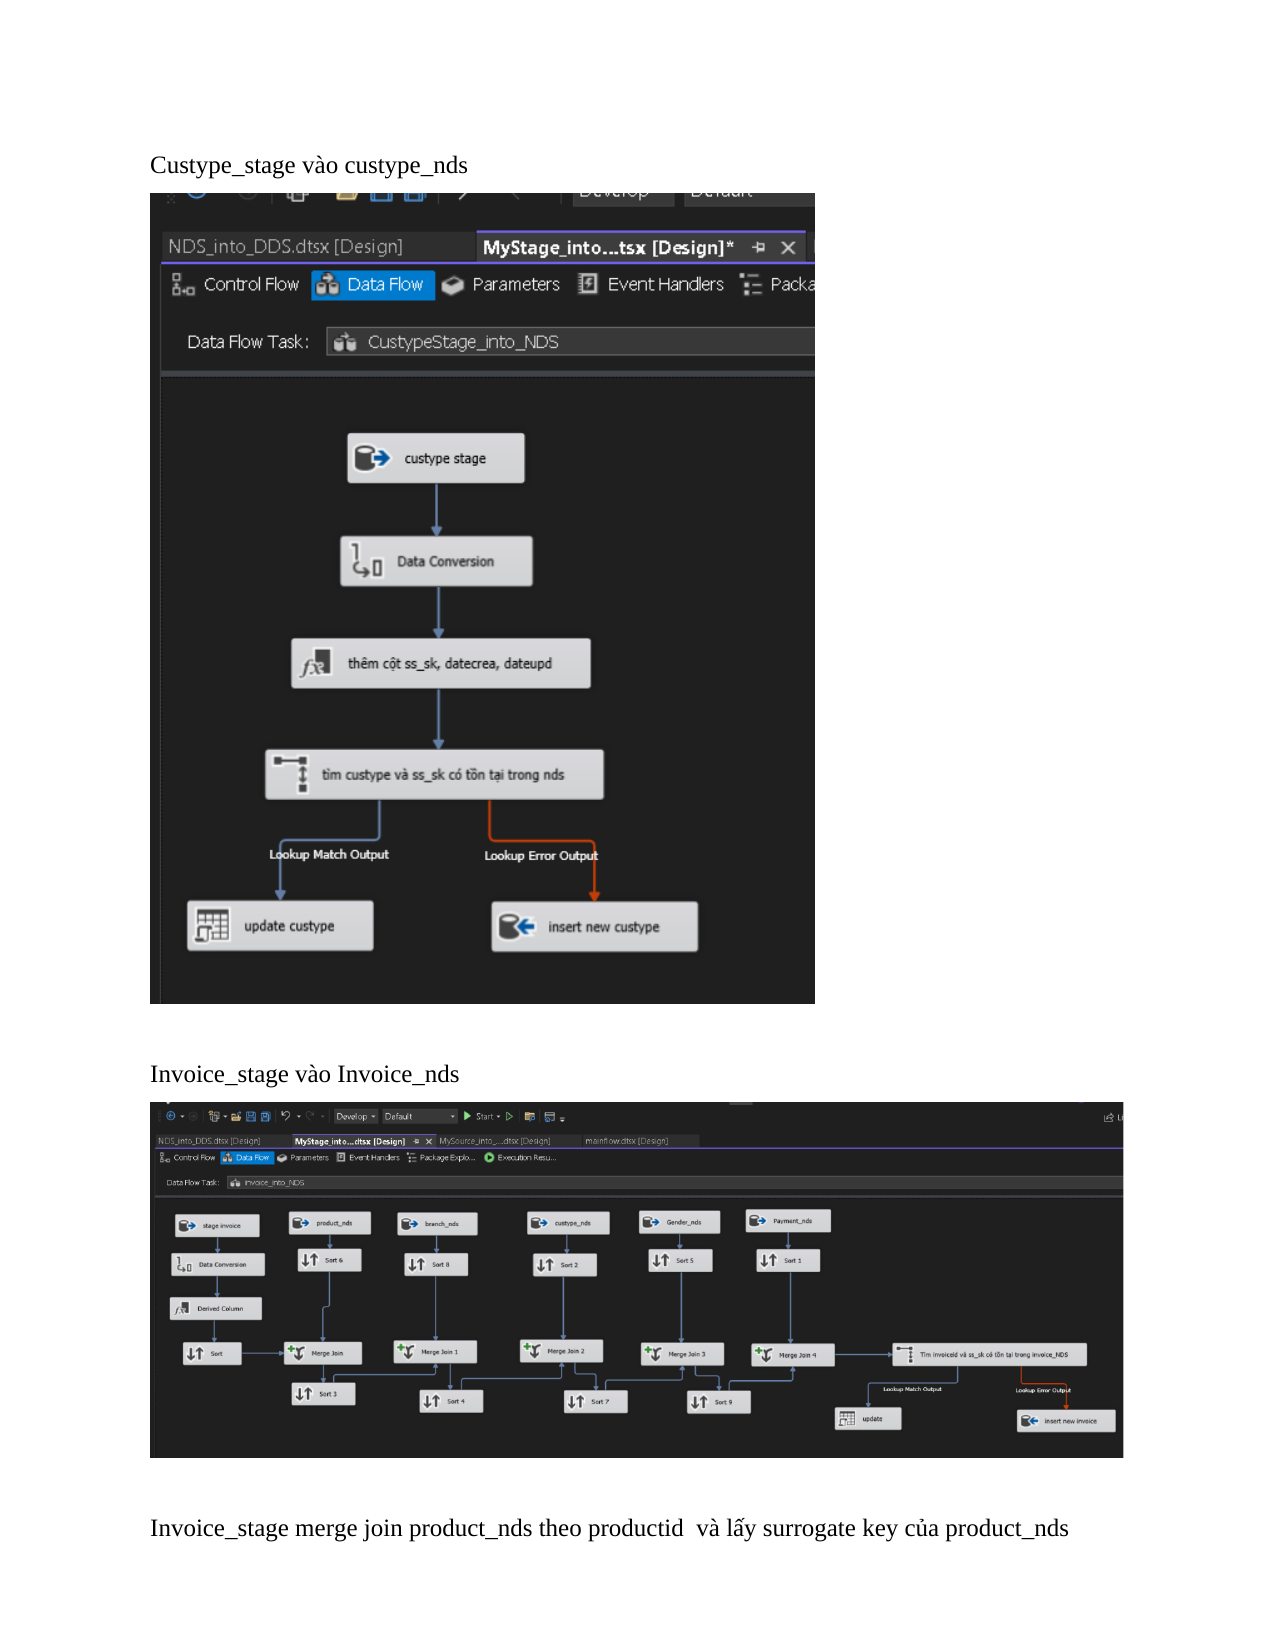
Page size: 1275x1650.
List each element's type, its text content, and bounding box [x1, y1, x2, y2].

list Invoice_stage merge join product_nds theo productid và lấy surrogate key của product_nds [150, 1513, 1125, 1542]
picture [150, 1102, 1124, 1458]
picture [150, 193, 815, 1004]
list Invoice_stage vào Invoice_nds [150, 1059, 1125, 1088]
list Custype_stage vào custype_nds [150, 150, 1125, 179]
